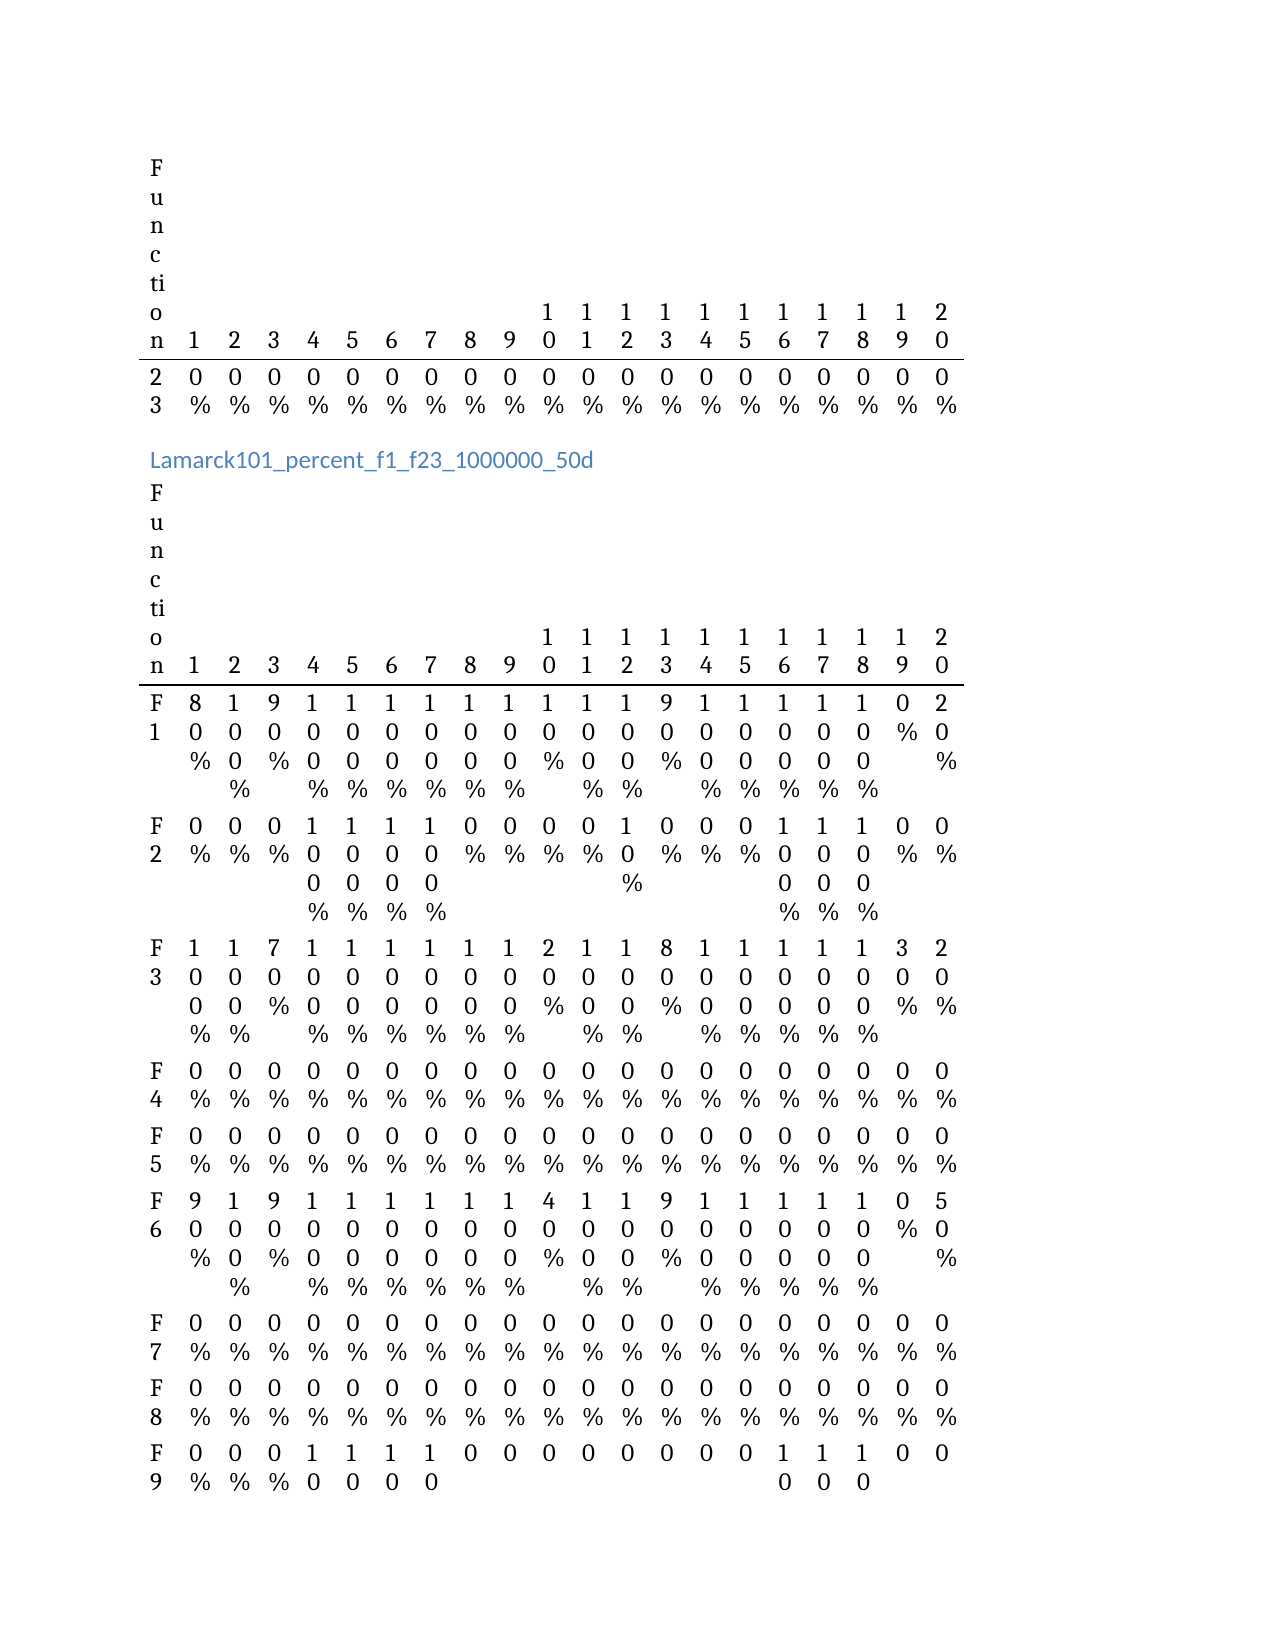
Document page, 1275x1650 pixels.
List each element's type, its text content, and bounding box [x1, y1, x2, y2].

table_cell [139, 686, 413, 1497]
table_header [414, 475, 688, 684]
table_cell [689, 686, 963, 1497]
subtitle Lamarck101_percent_f1_f23_1000000_50d [150, 444, 1125, 475]
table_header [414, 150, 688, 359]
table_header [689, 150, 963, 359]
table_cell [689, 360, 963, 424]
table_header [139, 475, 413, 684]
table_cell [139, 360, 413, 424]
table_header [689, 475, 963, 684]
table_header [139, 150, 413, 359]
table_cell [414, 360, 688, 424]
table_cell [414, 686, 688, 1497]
